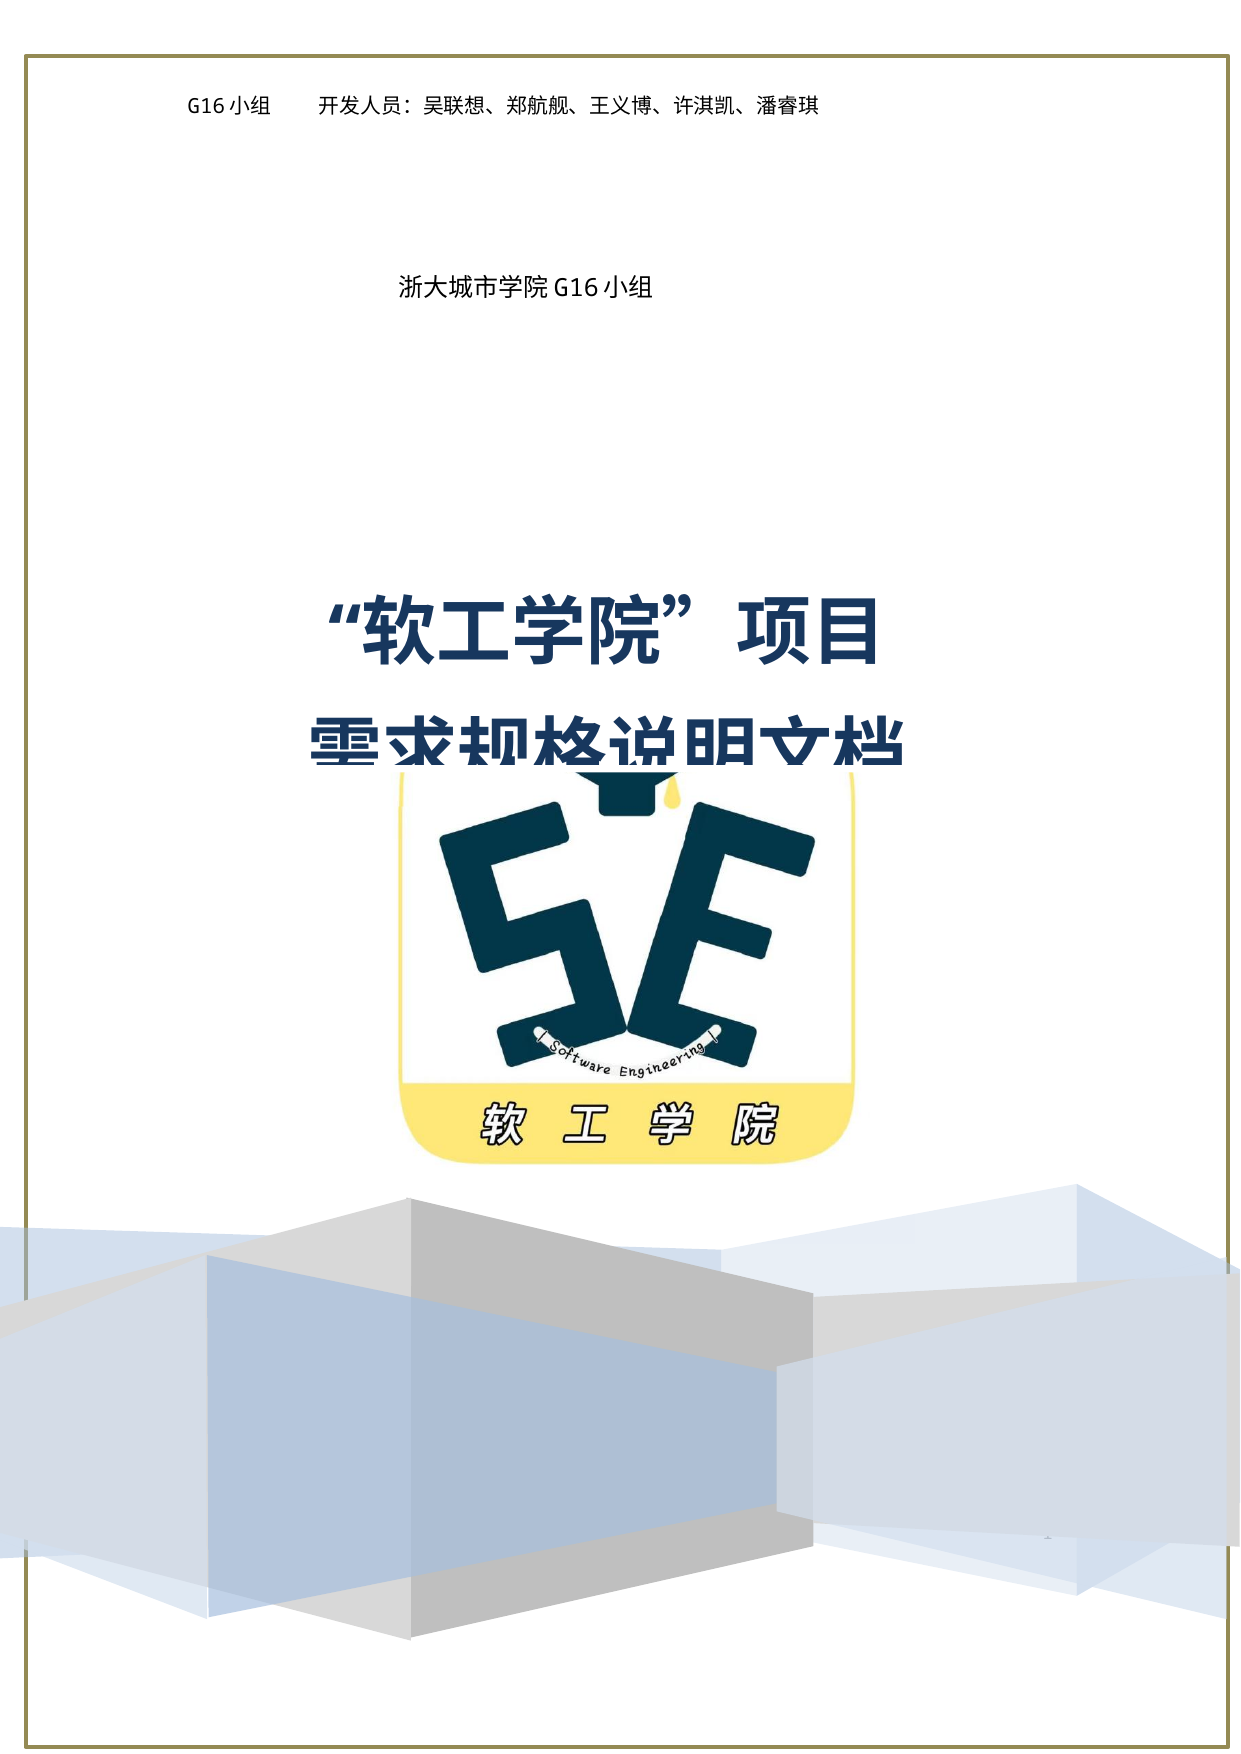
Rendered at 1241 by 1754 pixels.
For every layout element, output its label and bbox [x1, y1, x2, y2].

picture [336, 773, 916, 1244]
